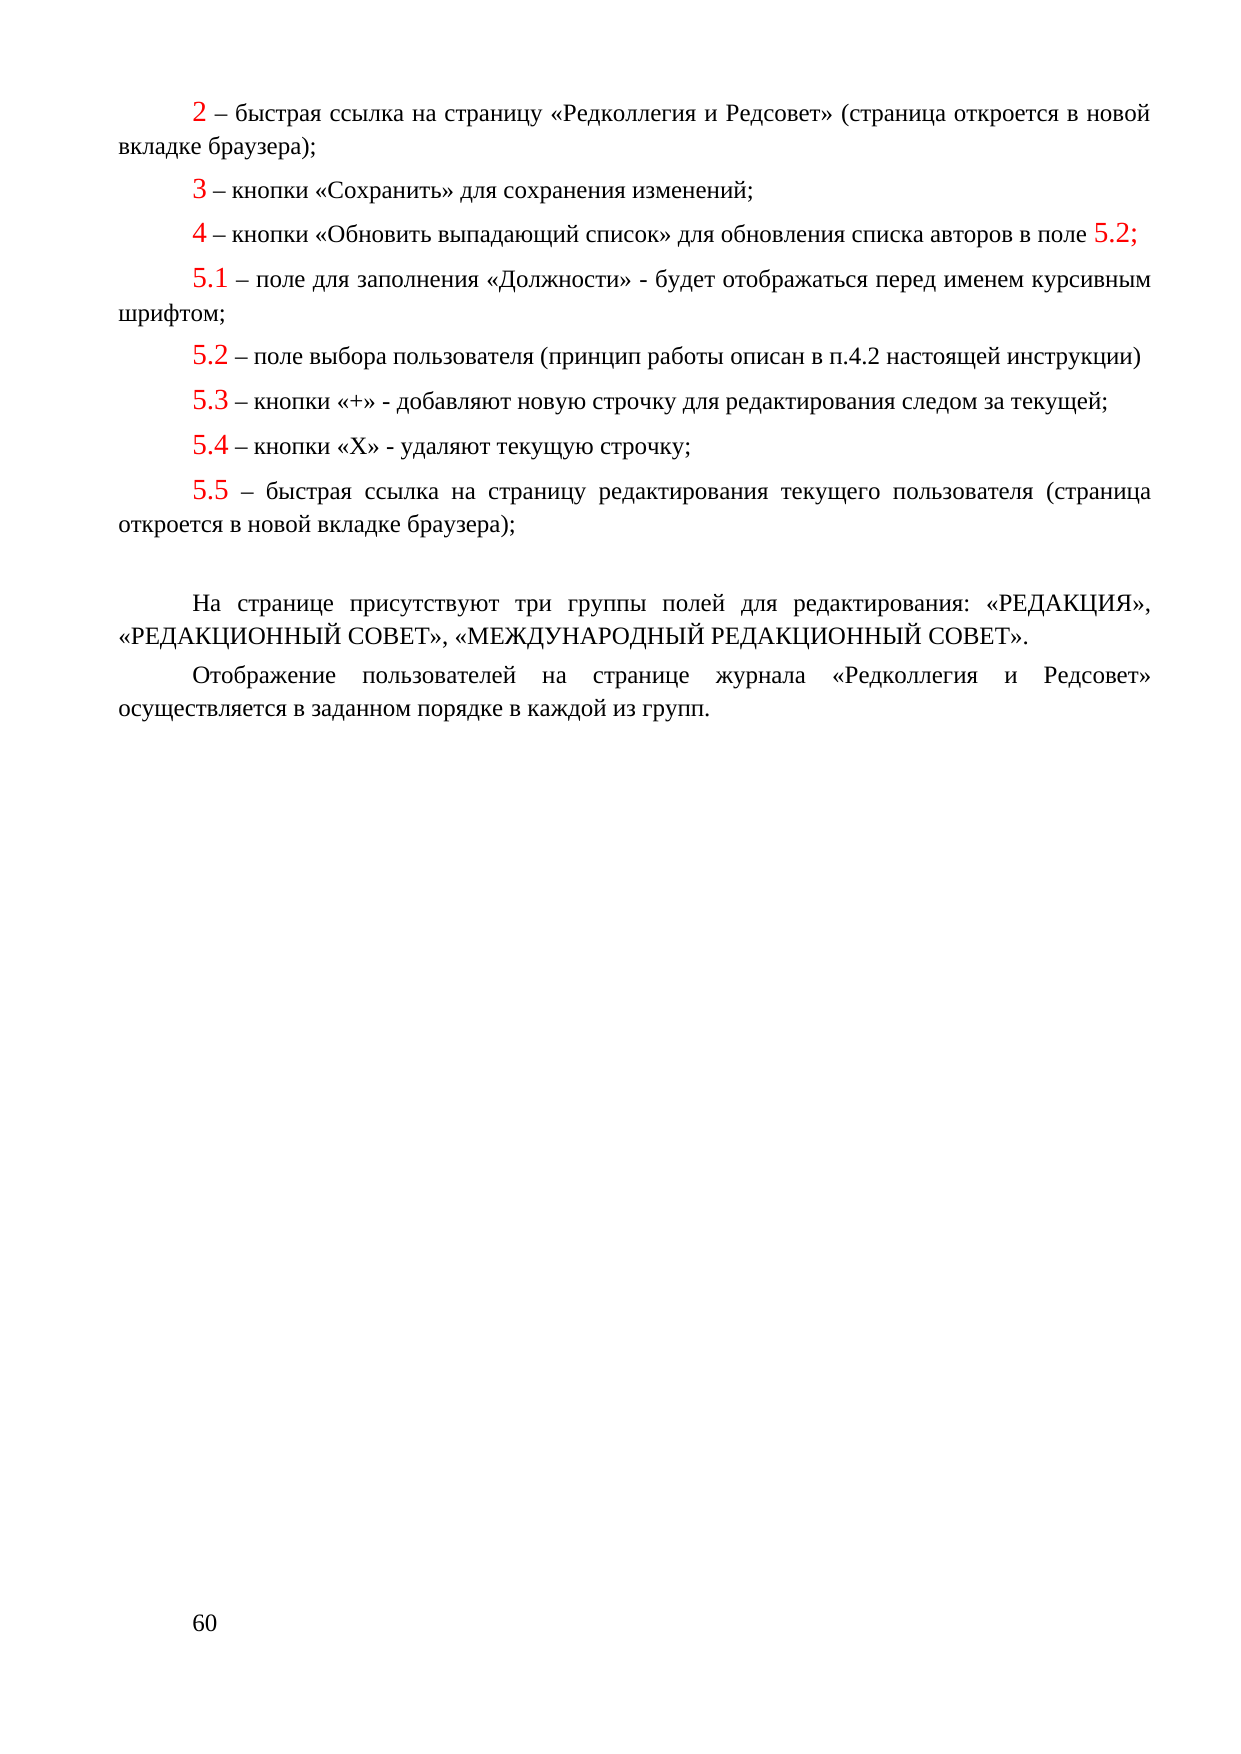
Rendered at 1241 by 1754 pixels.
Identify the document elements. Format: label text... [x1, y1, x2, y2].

text 4 – кнопки «Обновить выпадающий список» для обновления списка авторов в поле 5.2; [118, 216, 1152, 249]
text 3 – кнопки «Сохранить» для сохранения изменений; [118, 171, 1152, 204]
text 5.3 – кнопки «+» - добавляют новую строчку для редактирования следом за текущей; [118, 382, 1152, 416]
text 5.4 – кнопки «Х» - удаляют текущую строчку; [118, 427, 1152, 461]
text 5.5 – быстрая ссылка на страницу редактирования текущего пользователя (страница откроется в новой вкладке браузера); [118, 472, 1152, 538]
text Отображение пользователей на странице журнала «Редколлегия и Редсовет» осуществляется в заданном порядке в каждой из групп. [118, 660, 1152, 722]
text 2 – быстрая ссылка на страницу «Редколлегия и Редсовет» (страница откроется в новой вкладке браузера); [118, 94, 1152, 160]
text На странице присутствуют три группы полей для редактирования: «РЕДАКЦИЯ», «РЕДАКЦИОННЫЙ СОВЕТ», «МЕЖДУНАРОДНЫЙ РЕДАКЦИОННЫЙ СОВЕТ». [118, 588, 1152, 650]
text 5.2 – поле выбора пользователя (принцип работы описан в п.4.2 настоящей инструкции) [118, 337, 1152, 371]
text 5.1 – поле для заполнения «Должности» - будет отображаться перед именем курсивным шрифтом; [118, 260, 1152, 327]
